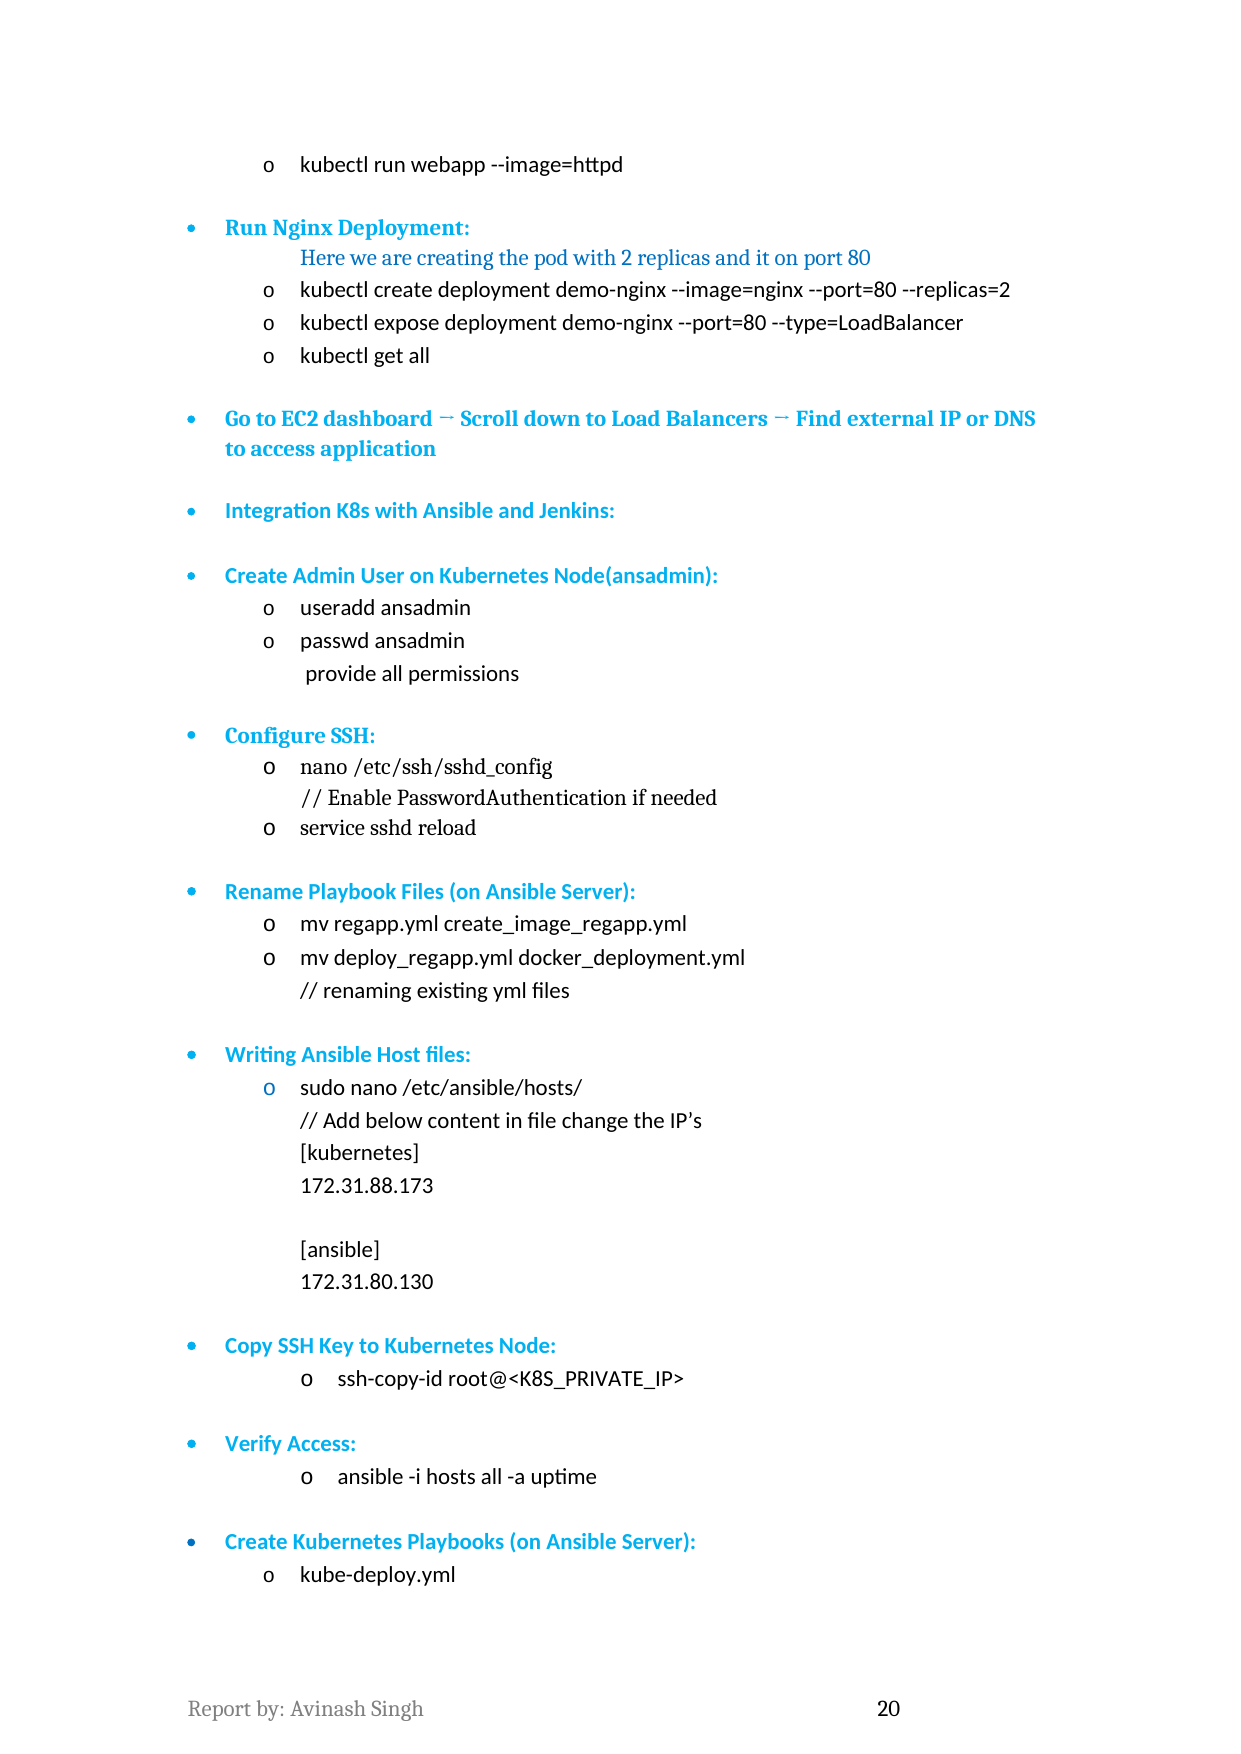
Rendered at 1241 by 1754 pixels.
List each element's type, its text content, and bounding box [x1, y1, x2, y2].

list nano /etc/ssh/sshd_config [262, 753, 1053, 781]
list ssh-copy-id root@<K8S_PRIVATE_IP> [300, 1364, 1053, 1393]
list kubectl get all [262, 341, 1053, 369]
list Verify Access: [187, 1429, 1053, 1458]
list Writing Ansible Host files: [187, 1041, 1053, 1069]
list Rename Playbook Files (on Ansible Server): [187, 877, 1053, 905]
list // Enable PasswordAuthentication if needed [300, 785, 1053, 811]
list useradd ansadmin [262, 593, 1053, 622]
list // renaming existing yml files [300, 976, 1053, 1004]
list Here we are creating the pod with 2 replicas and it on port 80 [300, 245, 1053, 272]
list [ansible] [300, 1235, 1053, 1263]
list mv regapp.yml create_image_regapp.yml [262, 909, 1053, 938]
list Go to EC2 dashboard → Scroll down to Load Balancers → Find external IP or DNS to access application [187, 406, 1053, 463]
list Integration K8s with Ansible and Jenkins: [187, 497, 1053, 525]
list kube-deploy.yml [262, 1560, 1053, 1588]
list 172.31.88.173 [300, 1171, 1053, 1199]
list Create Admin User on Kubernetes Node(ansadmin): [187, 561, 1053, 589]
list 172.31.80.130 [300, 1267, 1053, 1295]
list passwd ansadmin [262, 626, 1053, 654]
list ansible -i hosts all -a uptime [300, 1462, 1053, 1491]
list [kubernetes] [300, 1138, 1053, 1167]
list Run Nginx Deployment: [187, 215, 1053, 241]
list sudo nano /etc/ansible/hosts/ [262, 1073, 1053, 1102]
list kubectl run webapp --image=httpd [262, 150, 1053, 178]
list Configure SSH: [187, 723, 1053, 749]
list mv deploy_regapp.yml docker_deployment.yml [262, 943, 1053, 972]
list provide all permissions [300, 659, 1053, 687]
list service sshd reload [262, 815, 1053, 843]
list kubectl expose deployment demo-nginx --port=80 --type=LoadBalancer [262, 308, 1053, 337]
list Copy SSH Key to Kubernetes Node: [187, 1332, 1053, 1360]
list Create Kubernetes Playbooks (on Ansible Server): [187, 1527, 1053, 1556]
list // Add below content in file change the IP’s [300, 1106, 1053, 1134]
list kubectl create deployment demo-nginx --image=nginx --port=80 --replicas=2 [262, 275, 1053, 304]
